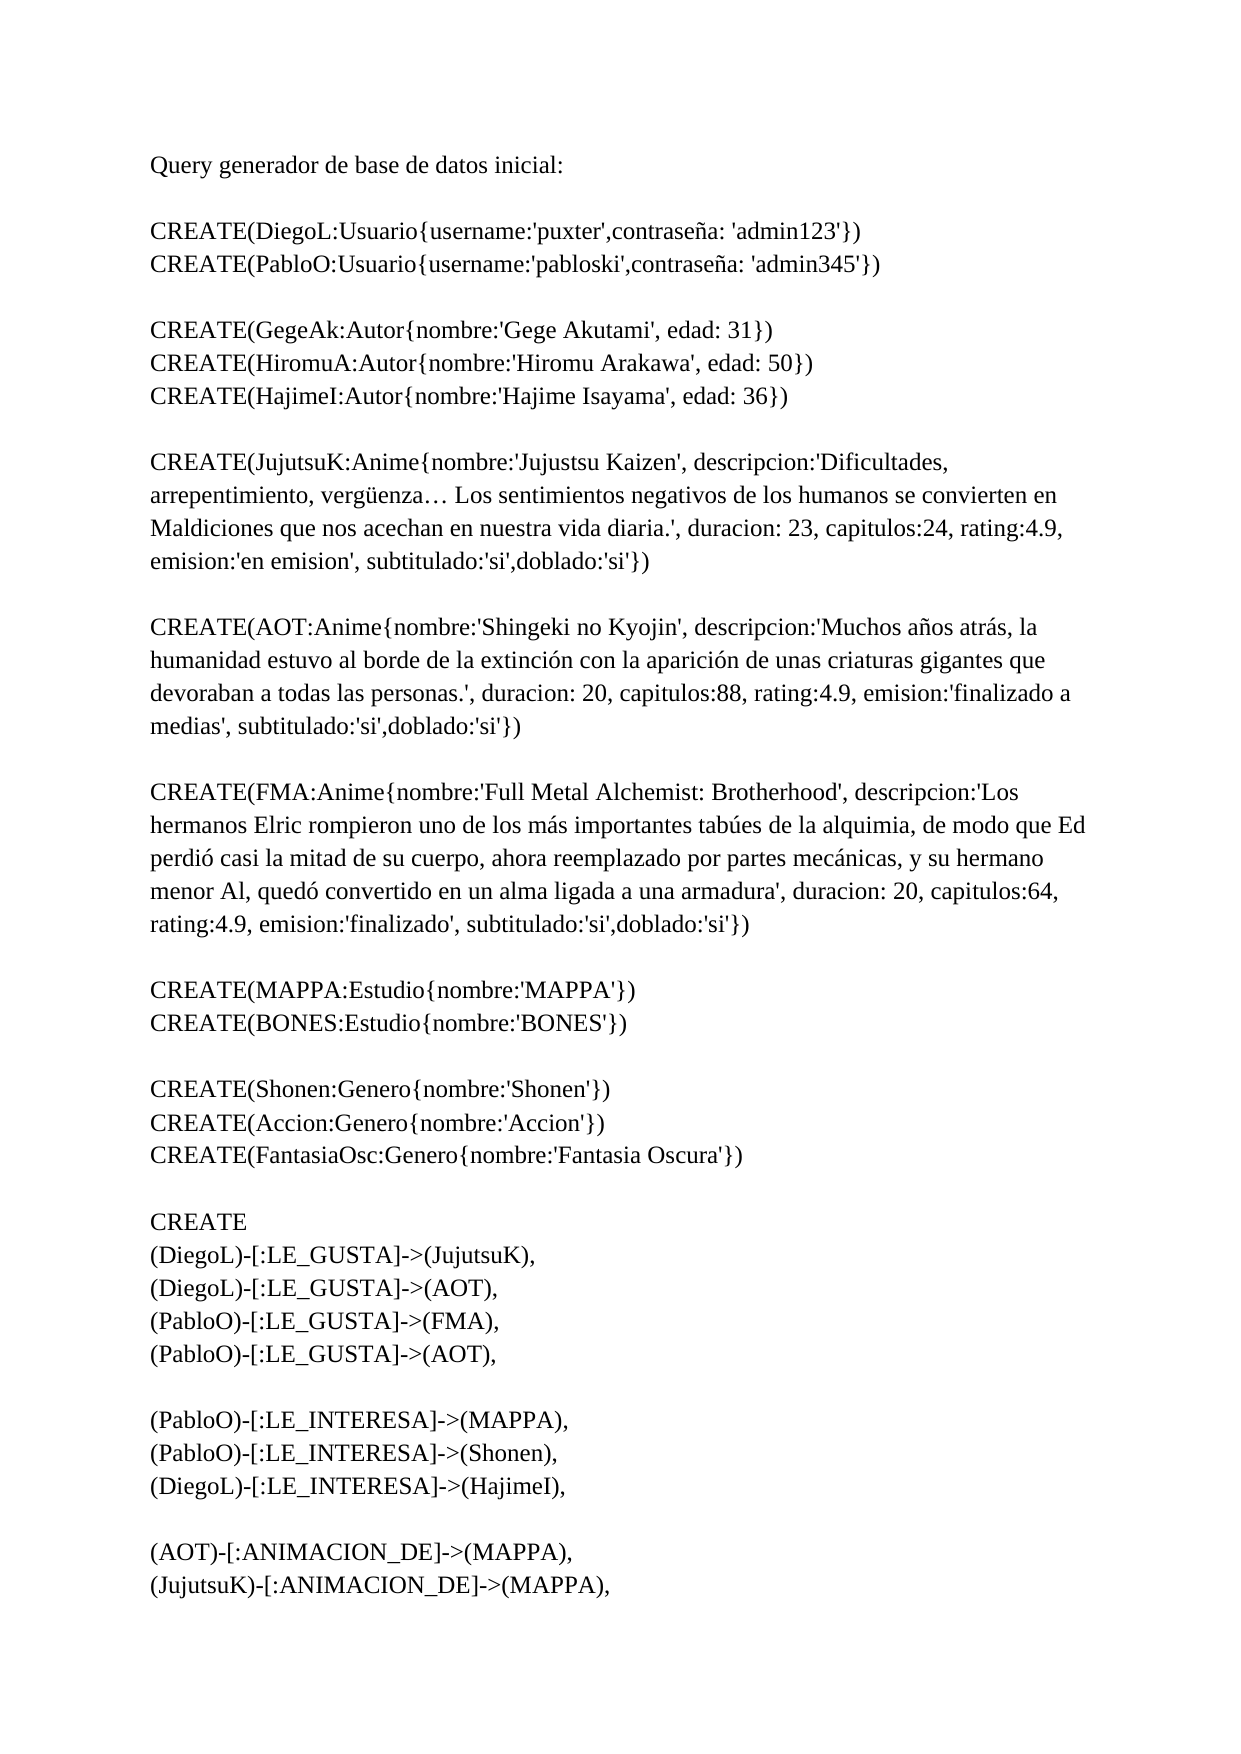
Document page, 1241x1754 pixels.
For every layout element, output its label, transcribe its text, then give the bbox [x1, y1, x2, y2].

text CREATE(HiromuA:Autor{nombre:'Hiromu Arakawa', edad: 50}) [150, 348, 1090, 377]
text (DiegoL)-[:LE_GUSTA]->(JujutsuK), [150, 1240, 1090, 1268]
text CREATE(Accion:Genero{nombre:'Accion'}) [150, 1108, 1090, 1136]
text CREATE(HajimeI:Autor{nombre:'Hajime Isayama', edad: 36}) [150, 381, 1090, 410]
text CREATE(MAPPA:Estudio{nombre:'MAPPA'}) [150, 976, 1090, 1004]
text (JujutsuK)-[:ANIMACION_DE]->(MAPPA), [150, 1570, 1090, 1599]
text Query generador de base de datos inicial: [150, 150, 1090, 179]
text CREATE [150, 1207, 1090, 1235]
text CREATE(FMA:Anime{nombre:'Full Metal Alchemist: Brotherhood', descripcion:'Los hermanos Elric rompieron uno de los más importantes tabúes de la alquimia, de modo que Ed perdió casi la mitad de su cuerpo, ahora reemplazado por partes mecánicas, y su hermano menor Al, quedó convertido en un alma ligada a una armadura', duracion: 20, capitulos:64, rating:4.9, emision:'finalizado', subtitulado:'si',doblado:'si'}) [150, 777, 1090, 938]
text CREATE(JujutsuK:Anime{nombre:'Jujustsu Kaizen', descripcion:'Dificultades, arrepentimiento, vergüenza… Los sentimientos negativos de los humanos se convierten en Maldiciones que nos acechan en nuestra vida diaria.', duracion: 23, capitulos:24, rating:4.9, emision:'en emision', subtitulado:'si',doblado:'si'}) [150, 447, 1090, 575]
text (PabloO)-[:LE_INTERESA]->(MAPPA), [150, 1405, 1090, 1433]
text (AOT)-[:ANIMACION_DE]->(MAPPA), [150, 1537, 1090, 1566]
text CREATE(FantasiaOsc:Genero{nombre:'Fantasia Oscura'}) [150, 1141, 1090, 1169]
text (PabloO)-[:LE_GUSTA]->(FMA), [150, 1306, 1090, 1334]
text CREATE(BONES:Estudio{nombre:'BONES'}) [150, 1008, 1090, 1037]
text (DiegoL)-[:LE_GUSTA]->(AOT), [150, 1273, 1090, 1301]
text CREATE(PabloO:Usuario{username:'pabloski',contraseña: 'admin345'}) [150, 249, 1090, 278]
text (PabloO)-[:LE_GUSTA]->(AOT), [150, 1339, 1090, 1367]
text CREATE(AOT:Anime{nombre:'Shingeki no Kyojin', descripcion:'Muchos años atrás, la humanidad estuvo al borde de la extinción con la aparición de unas criaturas gigantes que devoraban a todas las personas.', duracion: 20, capitulos:88, rating:4.9, emision:'finalizado a medias', subtitulado:'si',doblado:'si'}) [150, 612, 1090, 740]
text CREATE(Shonen:Genero{nombre:'Shonen'}) [150, 1074, 1090, 1103]
text (DiegoL)-[:LE_INTERESA]->(HajimeI), [150, 1471, 1090, 1499]
text CREATE(GegeAk:Autor{nombre:'Gege Akutami', edad: 31}) [150, 315, 1090, 344]
text CREATE(DiegoL:Usuario{username:'puxter',contraseña: 'admin123'}) [150, 216, 1090, 245]
text (PabloO)-[:LE_INTERESA]->(Shonen), [150, 1438, 1090, 1467]
